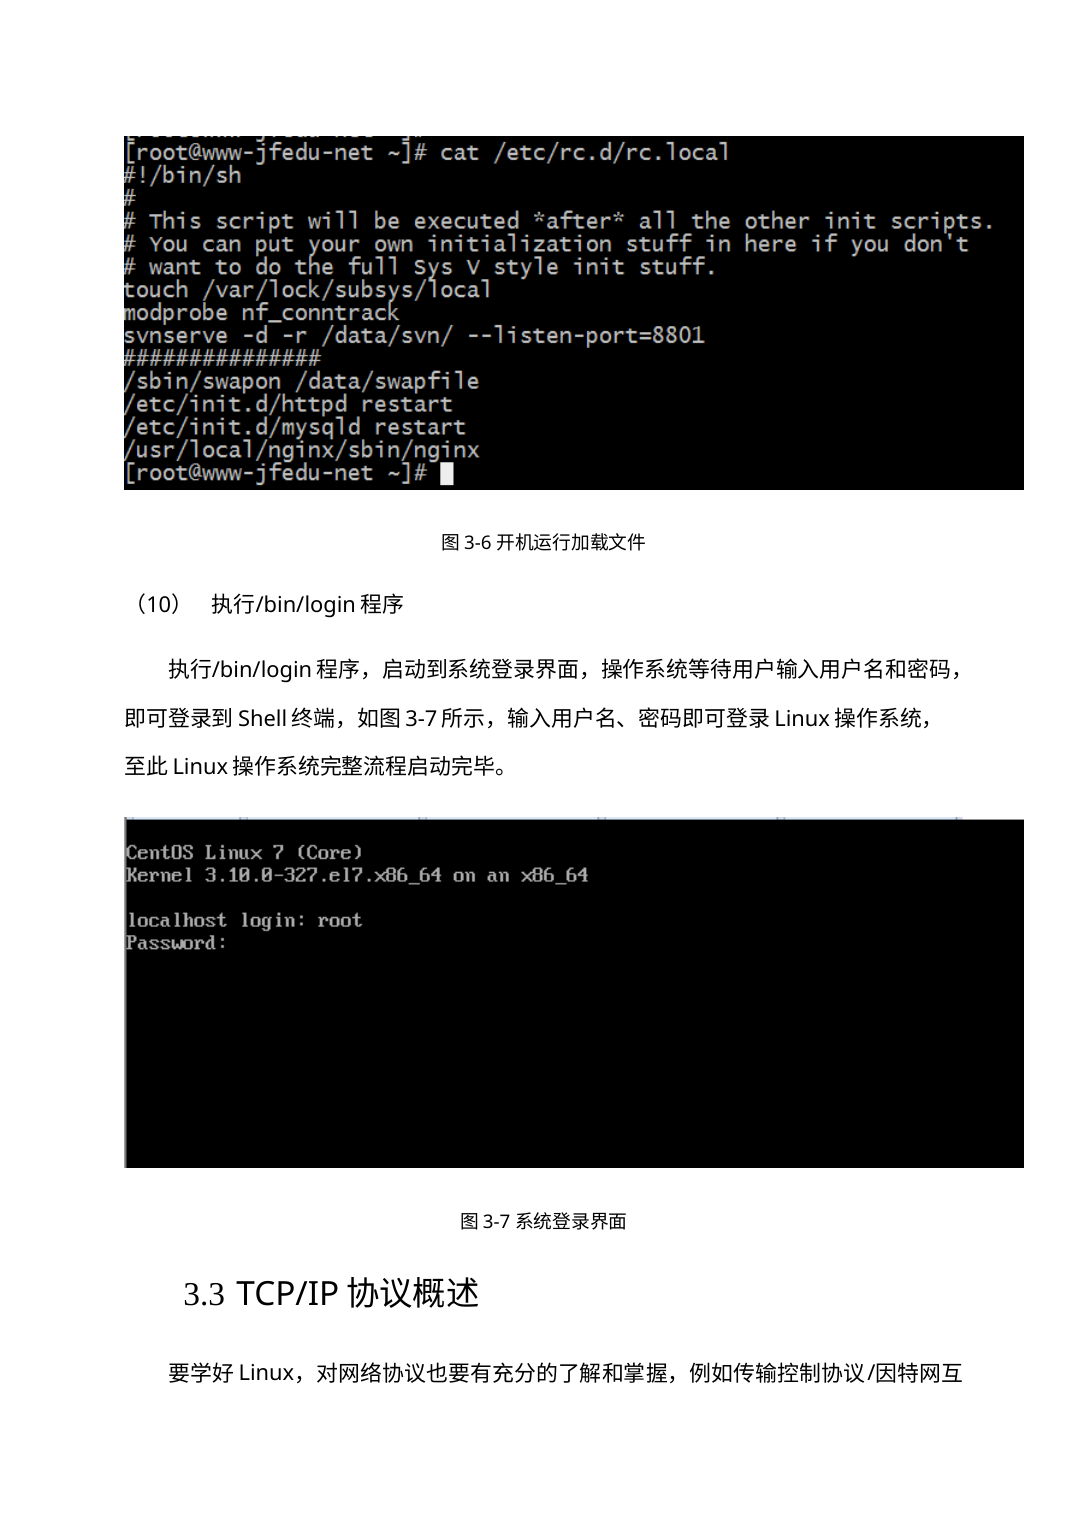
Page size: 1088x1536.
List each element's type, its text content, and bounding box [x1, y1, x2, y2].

list 执行/bin/login程序 [124, 587, 963, 619]
text 执行/bin/login程序，启动到系统登录界面，操作系统等待用户输入用户名和密码，即可登录到Shell终端，如图3-7所示，输入用户名、密码即可登录Linux操作系统，至此Linux操作系统完整流程启动完毕。 [124, 652, 963, 782]
text 图3-6 开机运行加载文件 [124, 525, 963, 557]
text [124, 1356, 963, 1388]
picture [124, 136, 1024, 490]
text 图3-7 系统登录界面 [124, 1204, 963, 1237]
picture [124, 817, 1024, 1168]
subtitle TCP/IP协议概述 [183, 1267, 963, 1315]
